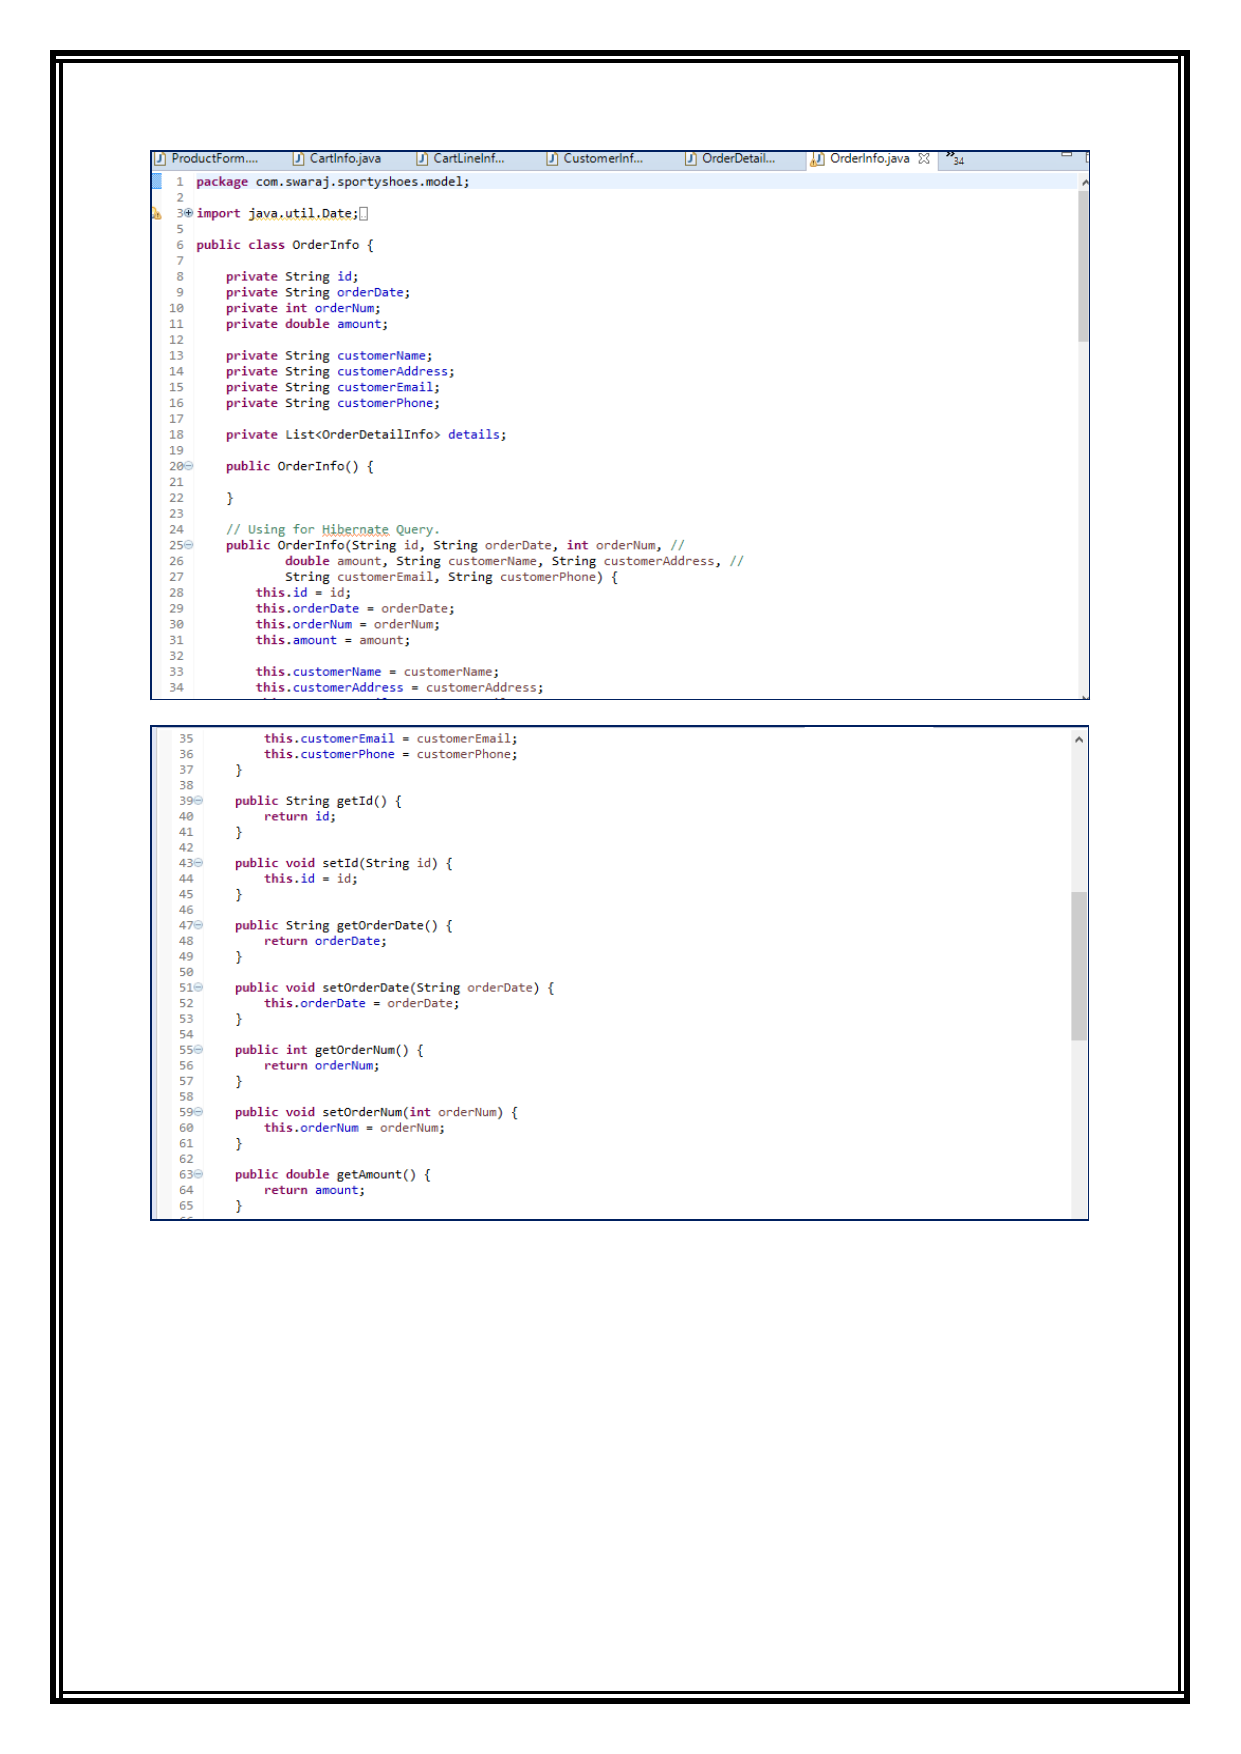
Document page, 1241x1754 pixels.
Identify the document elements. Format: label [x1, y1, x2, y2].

picture [152, 727, 1088, 1219]
picture [152, 152, 1089, 699]
